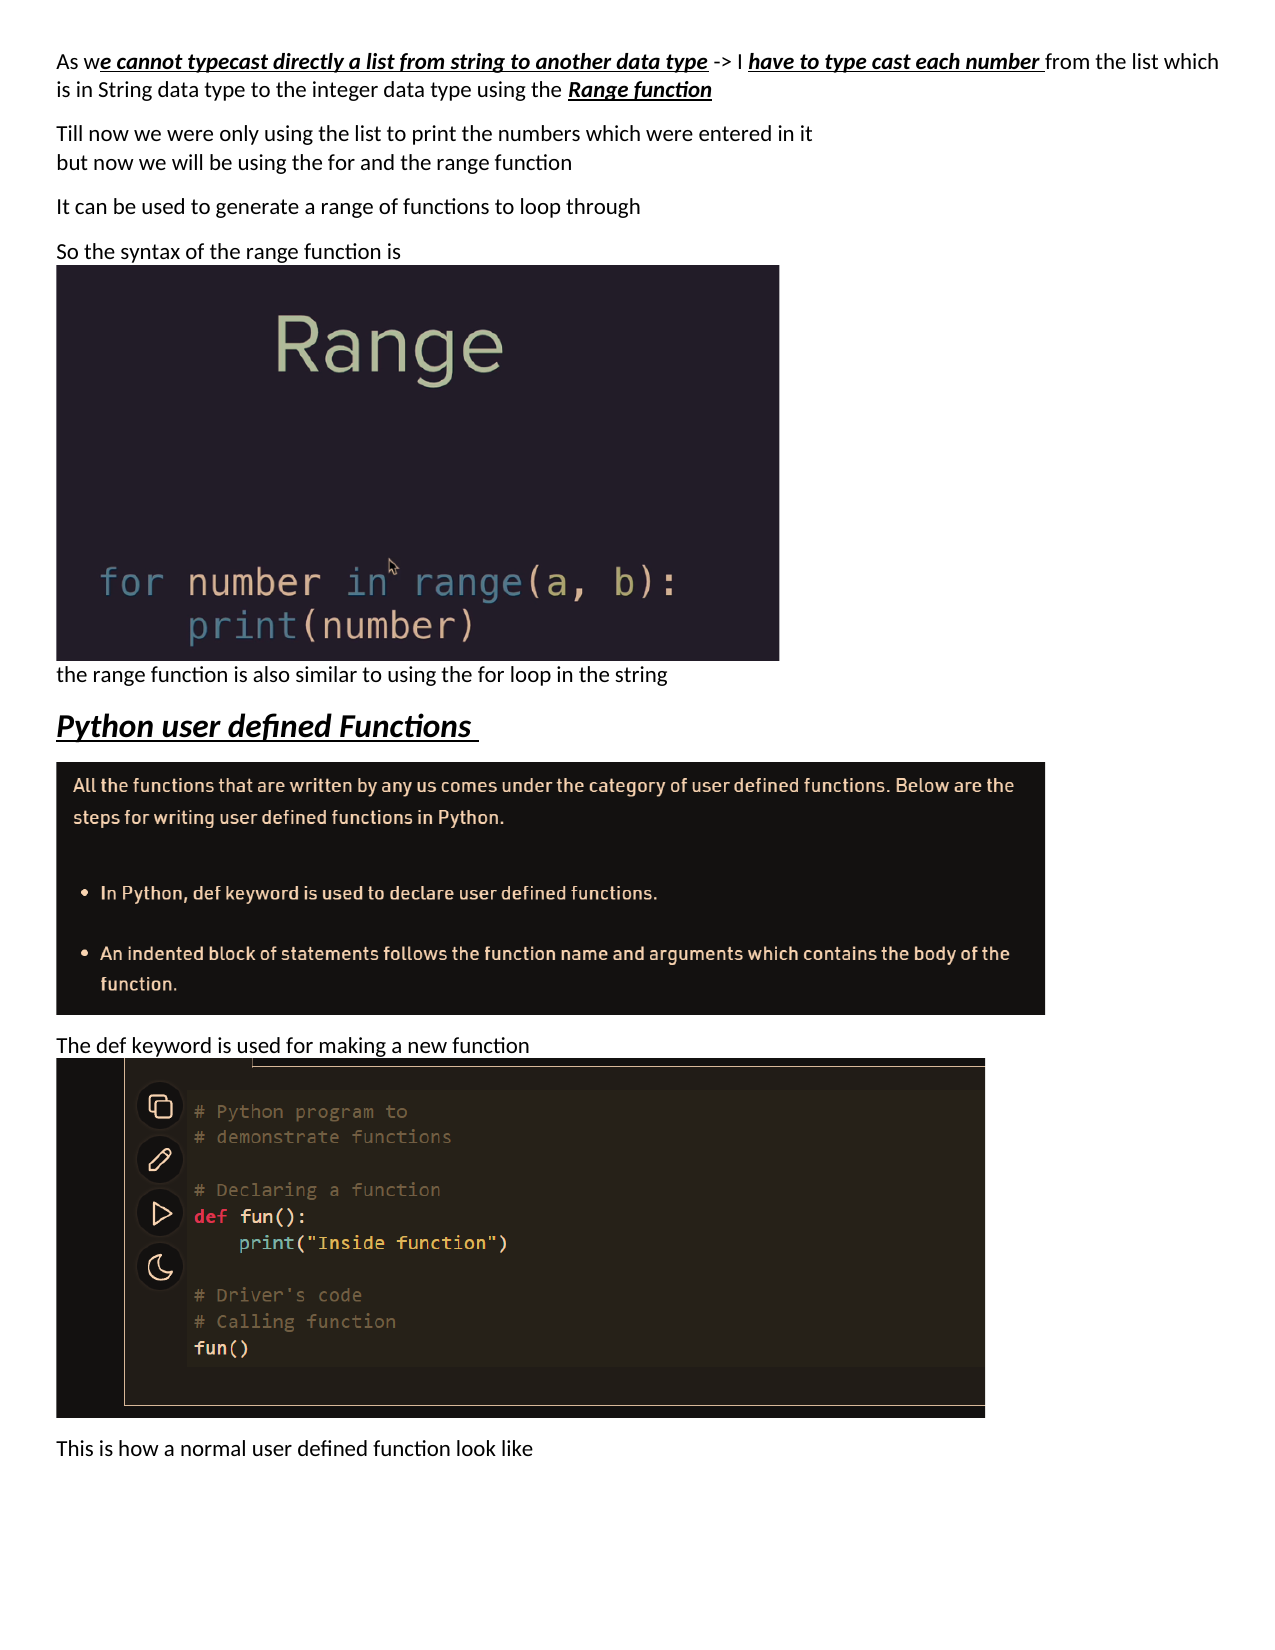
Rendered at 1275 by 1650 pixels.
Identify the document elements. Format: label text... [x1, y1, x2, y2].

text This is how a normal user defined function look like [56, 1434, 1237, 1462]
text Python user defined Functions [56, 705, 1237, 746]
picture [56, 762, 1046, 1015]
picture [56, 265, 780, 661]
text As we cannot typecast directly a list from string to another data type -> I have to type cast each number from the list which is in String data type to the integer data type using the Range function [56, 47, 1237, 103]
picture [56, 1058, 986, 1418]
text Till now we were only using the list to print the numbers which were entered in it but now we will be using the for and the range function [56, 119, 1237, 176]
text It can be used to generate a range of functions to loop through [56, 192, 1237, 220]
